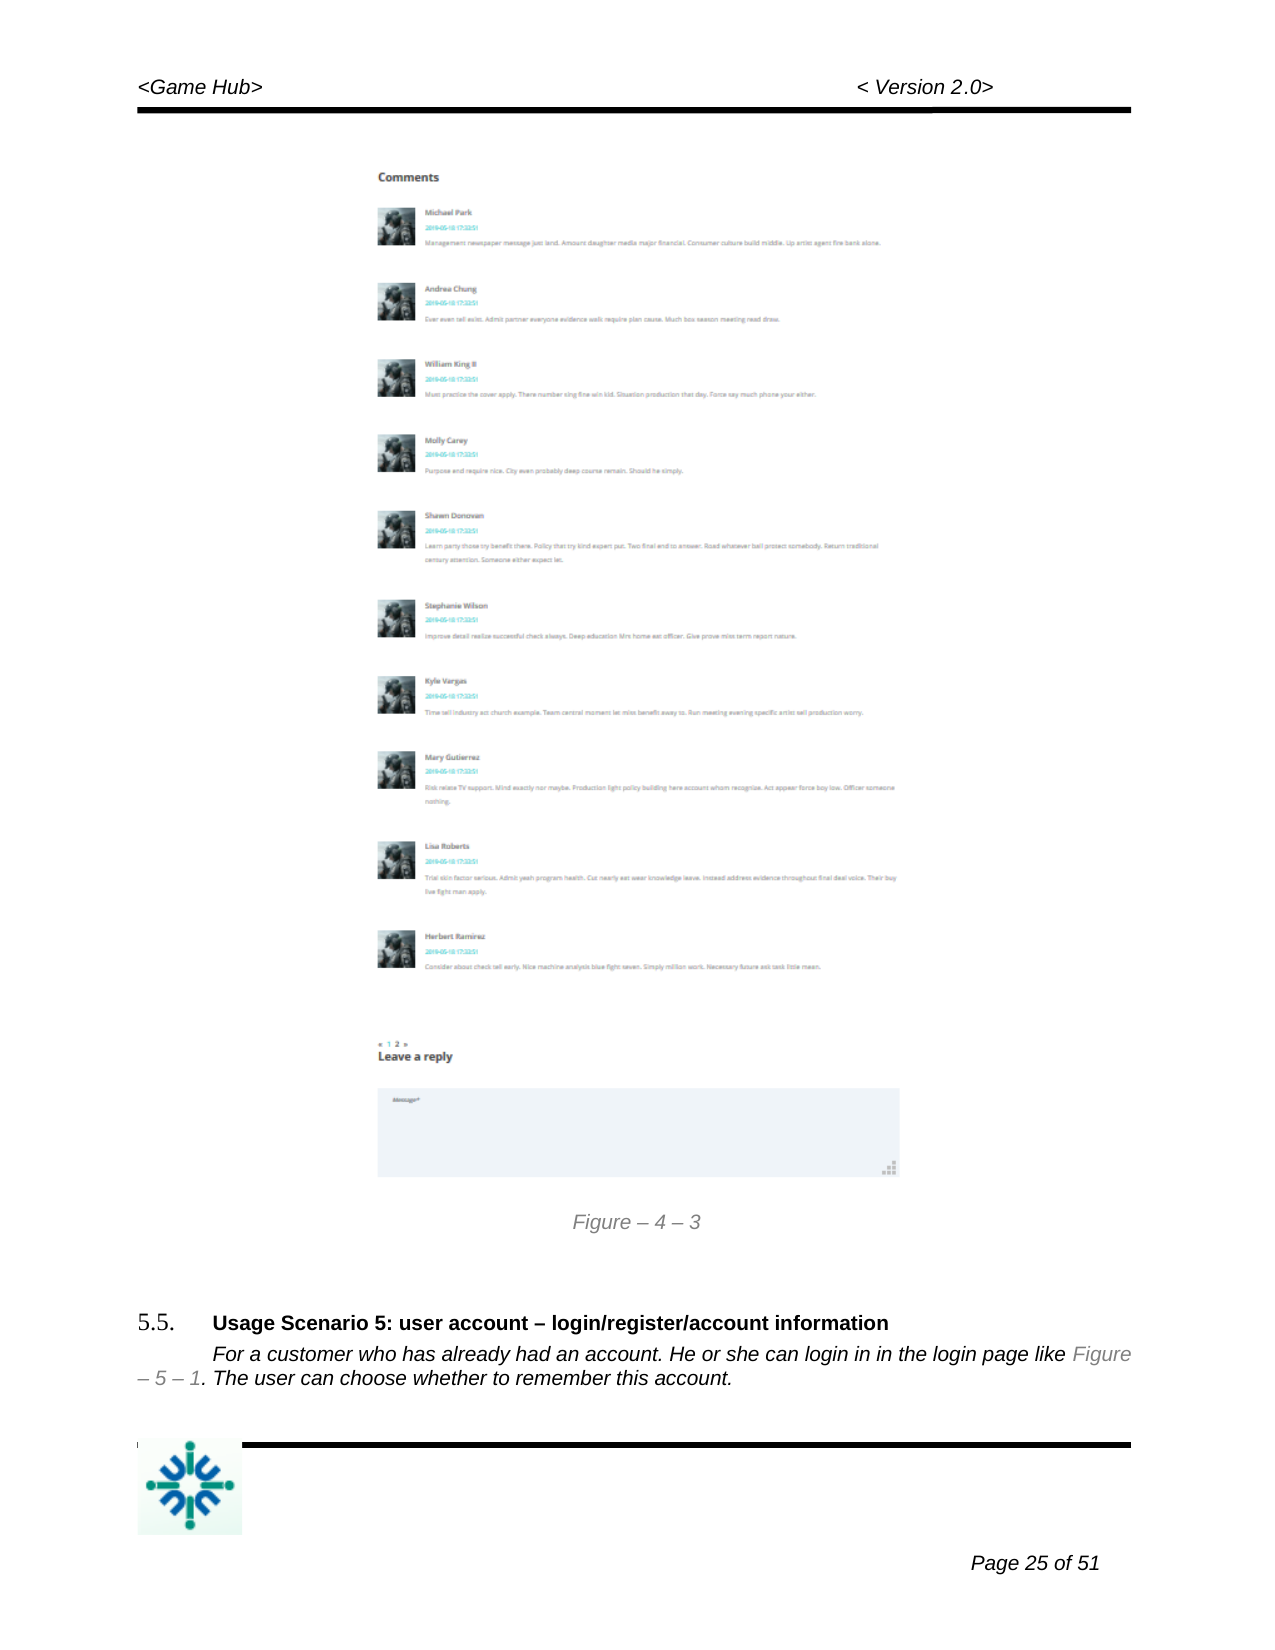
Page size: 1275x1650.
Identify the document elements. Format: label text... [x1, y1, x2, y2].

text Figure – 4 – 3 [137, 1210, 1138, 1234]
picture [339, 150, 936, 1211]
picture [137, 1438, 243, 1535]
text For a customer who has already had an account. He or she can login in in the login page like Figure – 5 – 1. The user can choose whether to remember this account. [137, 1342, 1138, 1390]
subtitle Usage Scenario 5: user account – login/register/account information [137, 1307, 1138, 1336]
